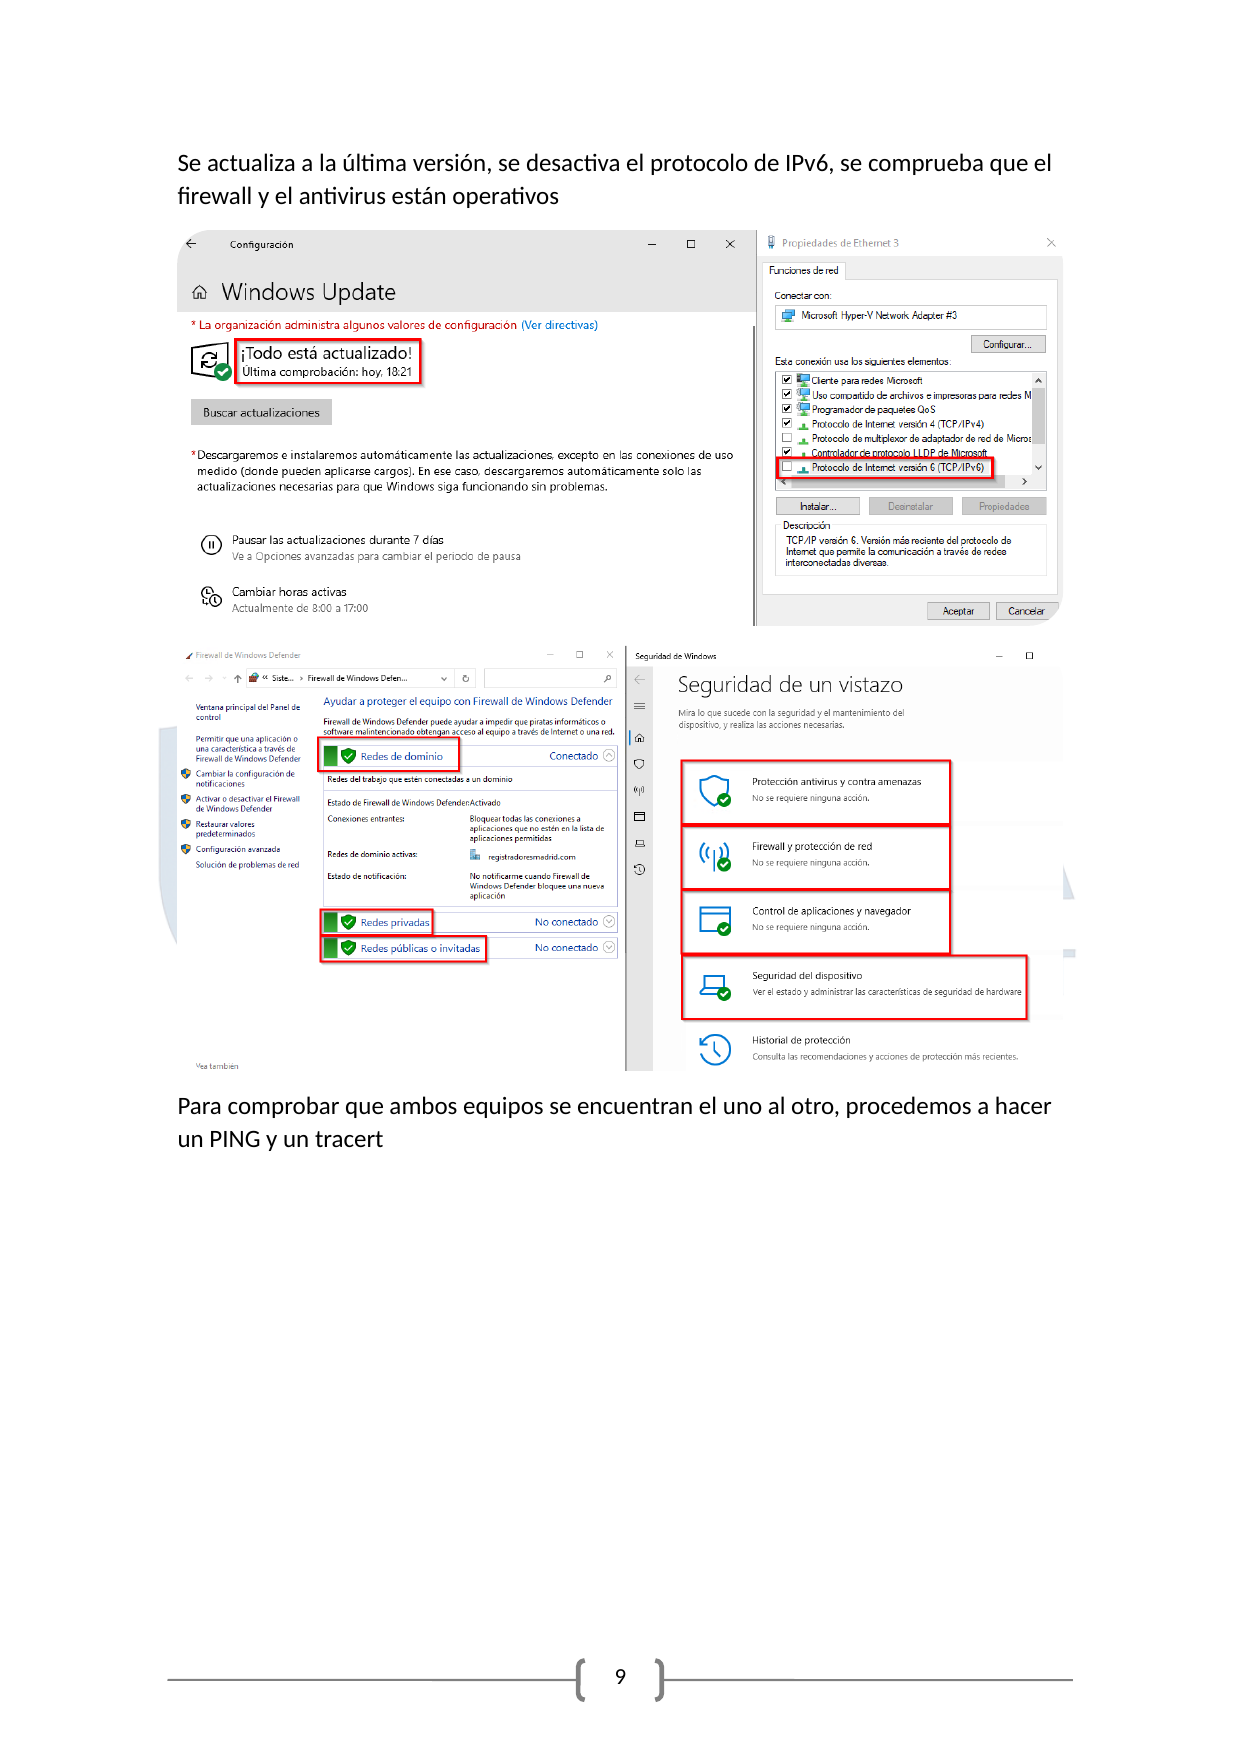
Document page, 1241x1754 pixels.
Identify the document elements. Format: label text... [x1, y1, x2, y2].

picture [177, 230, 1064, 626]
text Para comprobar que ambos equipos se encuentran el uno al otro, procedemos a hacer un PING y un tracert [177, 1090, 1063, 1153]
text Se actualiza a la última versión, se desactiva el protocolo de IPv6, se comprueba que el firewall y el antivirus están operativos [177, 148, 1063, 211]
picture [177, 645, 1064, 1071]
